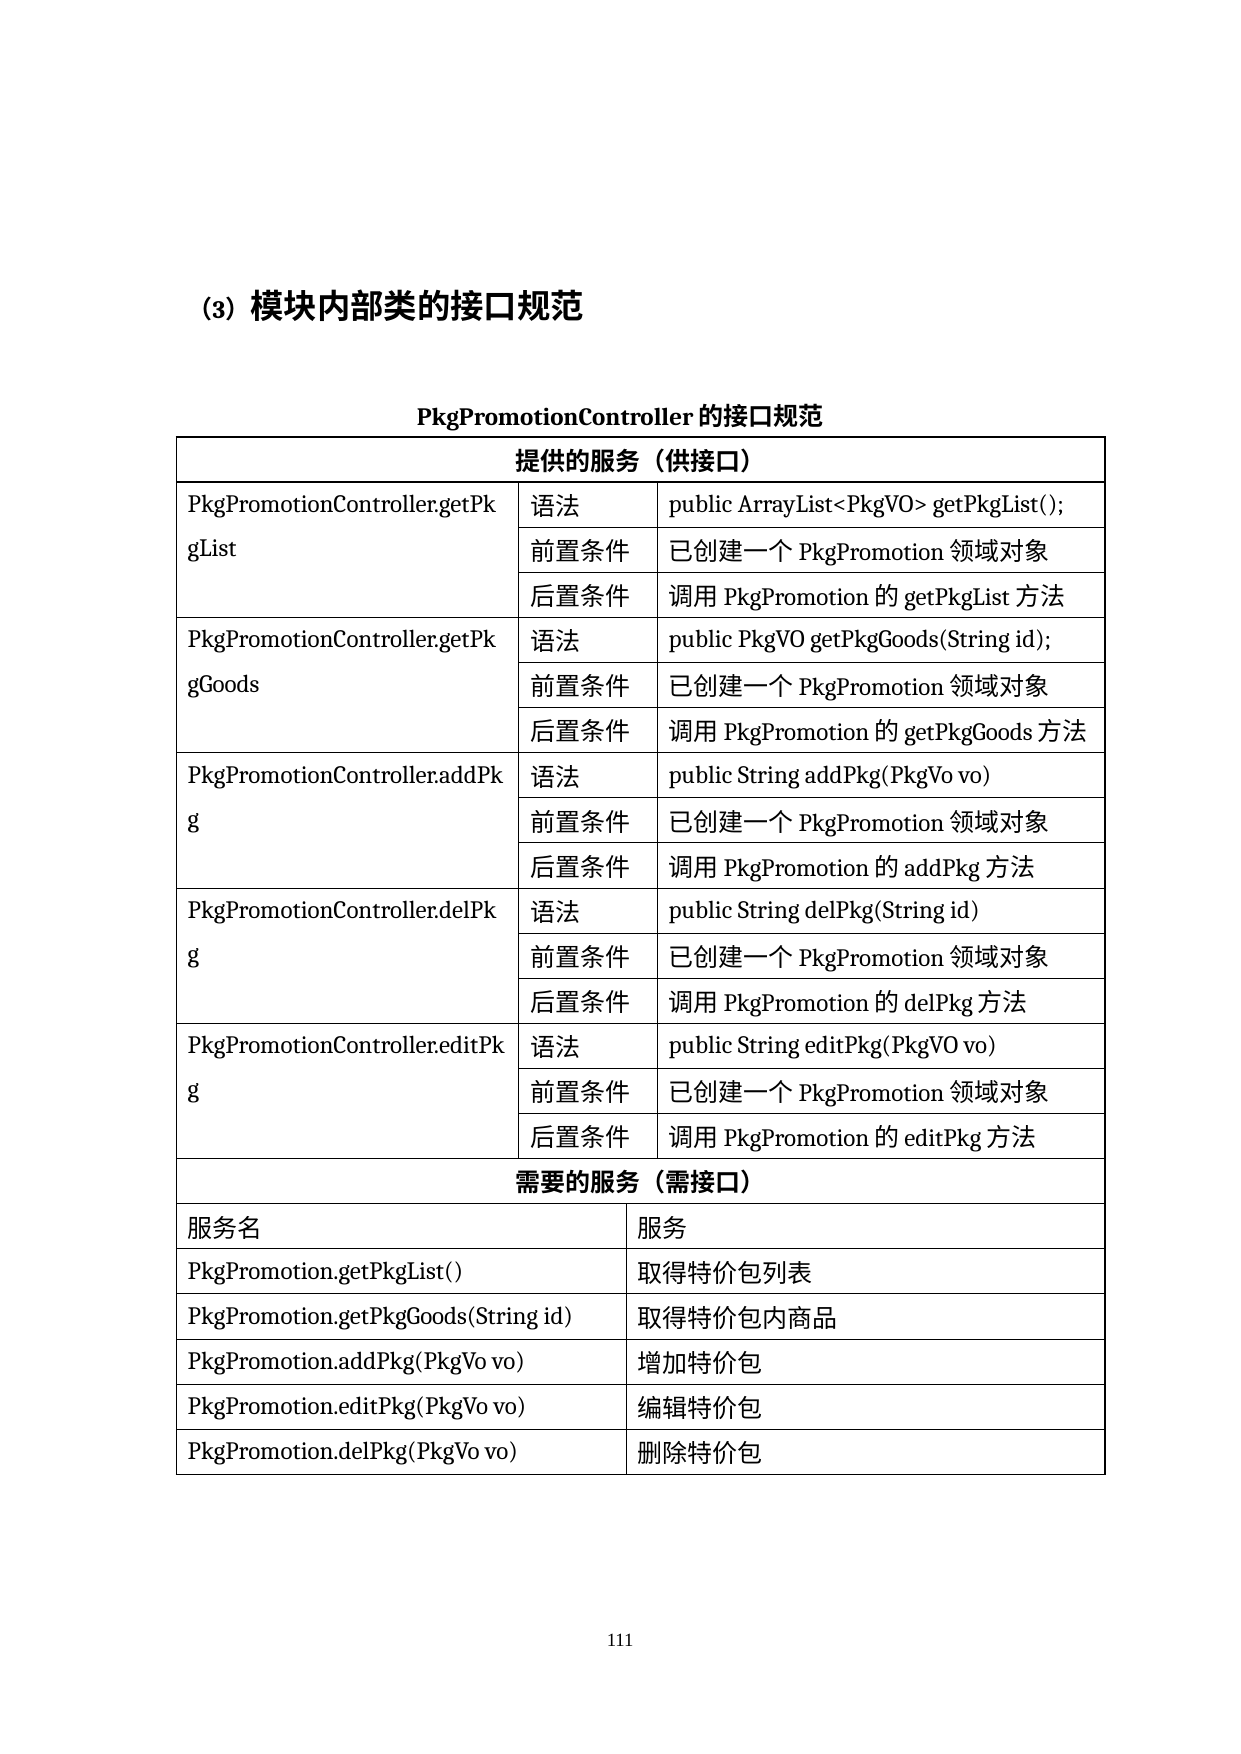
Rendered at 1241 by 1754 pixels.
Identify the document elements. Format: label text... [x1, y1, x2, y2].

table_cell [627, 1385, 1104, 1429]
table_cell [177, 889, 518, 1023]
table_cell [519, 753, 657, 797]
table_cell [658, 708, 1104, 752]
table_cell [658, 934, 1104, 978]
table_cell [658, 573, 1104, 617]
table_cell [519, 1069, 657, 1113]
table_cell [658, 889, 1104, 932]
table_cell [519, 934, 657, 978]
text PkgPromotionController的接口规范 [187, 392, 1053, 436]
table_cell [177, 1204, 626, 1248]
table_cell 语法 [519, 483, 657, 527]
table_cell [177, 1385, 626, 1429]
table_cell 前置条件 [519, 528, 657, 572]
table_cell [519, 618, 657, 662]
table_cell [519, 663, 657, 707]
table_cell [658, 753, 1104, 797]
table_cell 已创建一个PkgPromotion领域对象 [658, 528, 1104, 572]
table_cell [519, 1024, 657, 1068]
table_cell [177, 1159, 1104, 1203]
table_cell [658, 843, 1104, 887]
table_cell public ArrayList<PkgVO> getPkgList(); [658, 483, 1104, 527]
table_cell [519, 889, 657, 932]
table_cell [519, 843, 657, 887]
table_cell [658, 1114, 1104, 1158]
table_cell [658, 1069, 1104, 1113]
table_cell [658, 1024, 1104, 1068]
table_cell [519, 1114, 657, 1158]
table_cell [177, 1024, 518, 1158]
text （3）模块内部类的接口规范 [187, 260, 1053, 348]
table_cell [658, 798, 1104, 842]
table_cell 后置条件 [519, 573, 657, 617]
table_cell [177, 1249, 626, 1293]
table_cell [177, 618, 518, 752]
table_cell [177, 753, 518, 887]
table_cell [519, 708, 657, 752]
table_header 提供的服务（供接口） [177, 438, 1104, 481]
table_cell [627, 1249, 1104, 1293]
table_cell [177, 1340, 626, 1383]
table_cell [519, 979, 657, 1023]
table_cell PkgPromotionController.getPkgList [177, 483, 518, 617]
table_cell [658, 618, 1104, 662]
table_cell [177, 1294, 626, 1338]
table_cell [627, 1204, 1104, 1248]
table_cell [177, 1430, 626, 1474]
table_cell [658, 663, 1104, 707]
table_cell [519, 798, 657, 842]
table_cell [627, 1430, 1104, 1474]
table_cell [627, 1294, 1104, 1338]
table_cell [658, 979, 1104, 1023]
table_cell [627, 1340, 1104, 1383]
